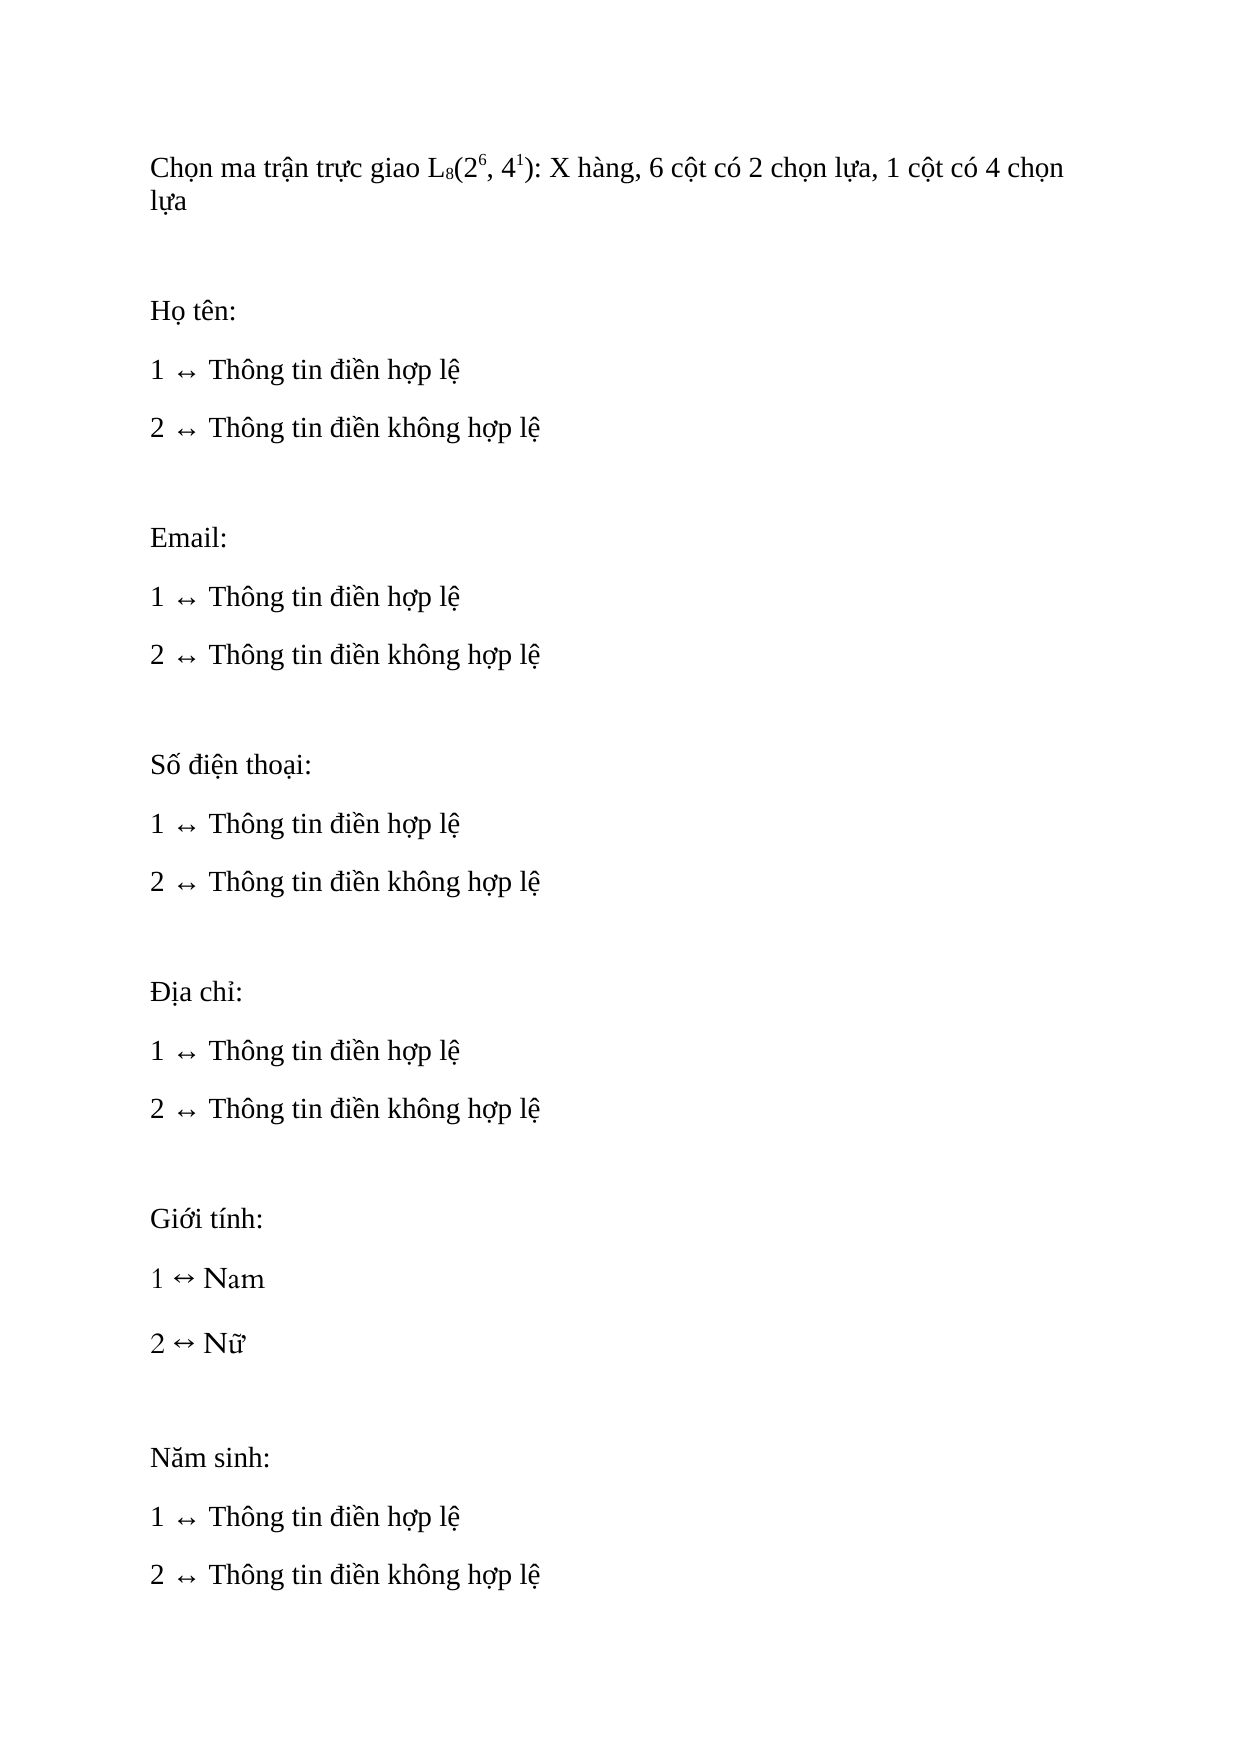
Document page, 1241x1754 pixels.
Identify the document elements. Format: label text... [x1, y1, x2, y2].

text 1 ↔ Thông tin điền hợp lệ [150, 579, 1090, 612]
text 1 ↔ Thông tin điền hợp lệ [150, 1033, 1090, 1066]
text 2 ↔ Thông tin điền không hợp lệ [150, 411, 1090, 444]
text Địa chỉ: [150, 974, 1090, 1008]
text 1 ↔ Nam [150, 1260, 1090, 1299]
text Số điện thoại: [150, 747, 1090, 781]
text 1 ↔ Thông tin điền hợp lệ [150, 352, 1090, 386]
text 2 ↔ Thông tin điền không hợp lệ [150, 1091, 1090, 1125]
text 1 ↔ Thông tin điền hợp lệ [150, 806, 1090, 839]
text Email: [150, 520, 1090, 554]
text 2 ↔ Thông tin điền không hợp lệ [150, 864, 1090, 898]
text 1 ↔ Thông tin điền hợp lệ [150, 1499, 1090, 1532]
text Họ tên: [150, 293, 1090, 327]
text Chọn ma trận trực giao L8(26, 41): X hàng, 6 cột có 2 chọn lựa, 1 cột có 4 chọn lựa [150, 150, 1090, 217]
text Giới tính: [150, 1201, 1090, 1235]
text 2 ↔ Nữ [150, 1324, 1090, 1364]
text 2 ↔ Thông tin điền không hợp lệ [150, 637, 1090, 671]
text 2 ↔ Thông tin điền không hợp lệ [150, 1557, 1090, 1591]
text Năm sinh: [150, 1440, 1090, 1474]
